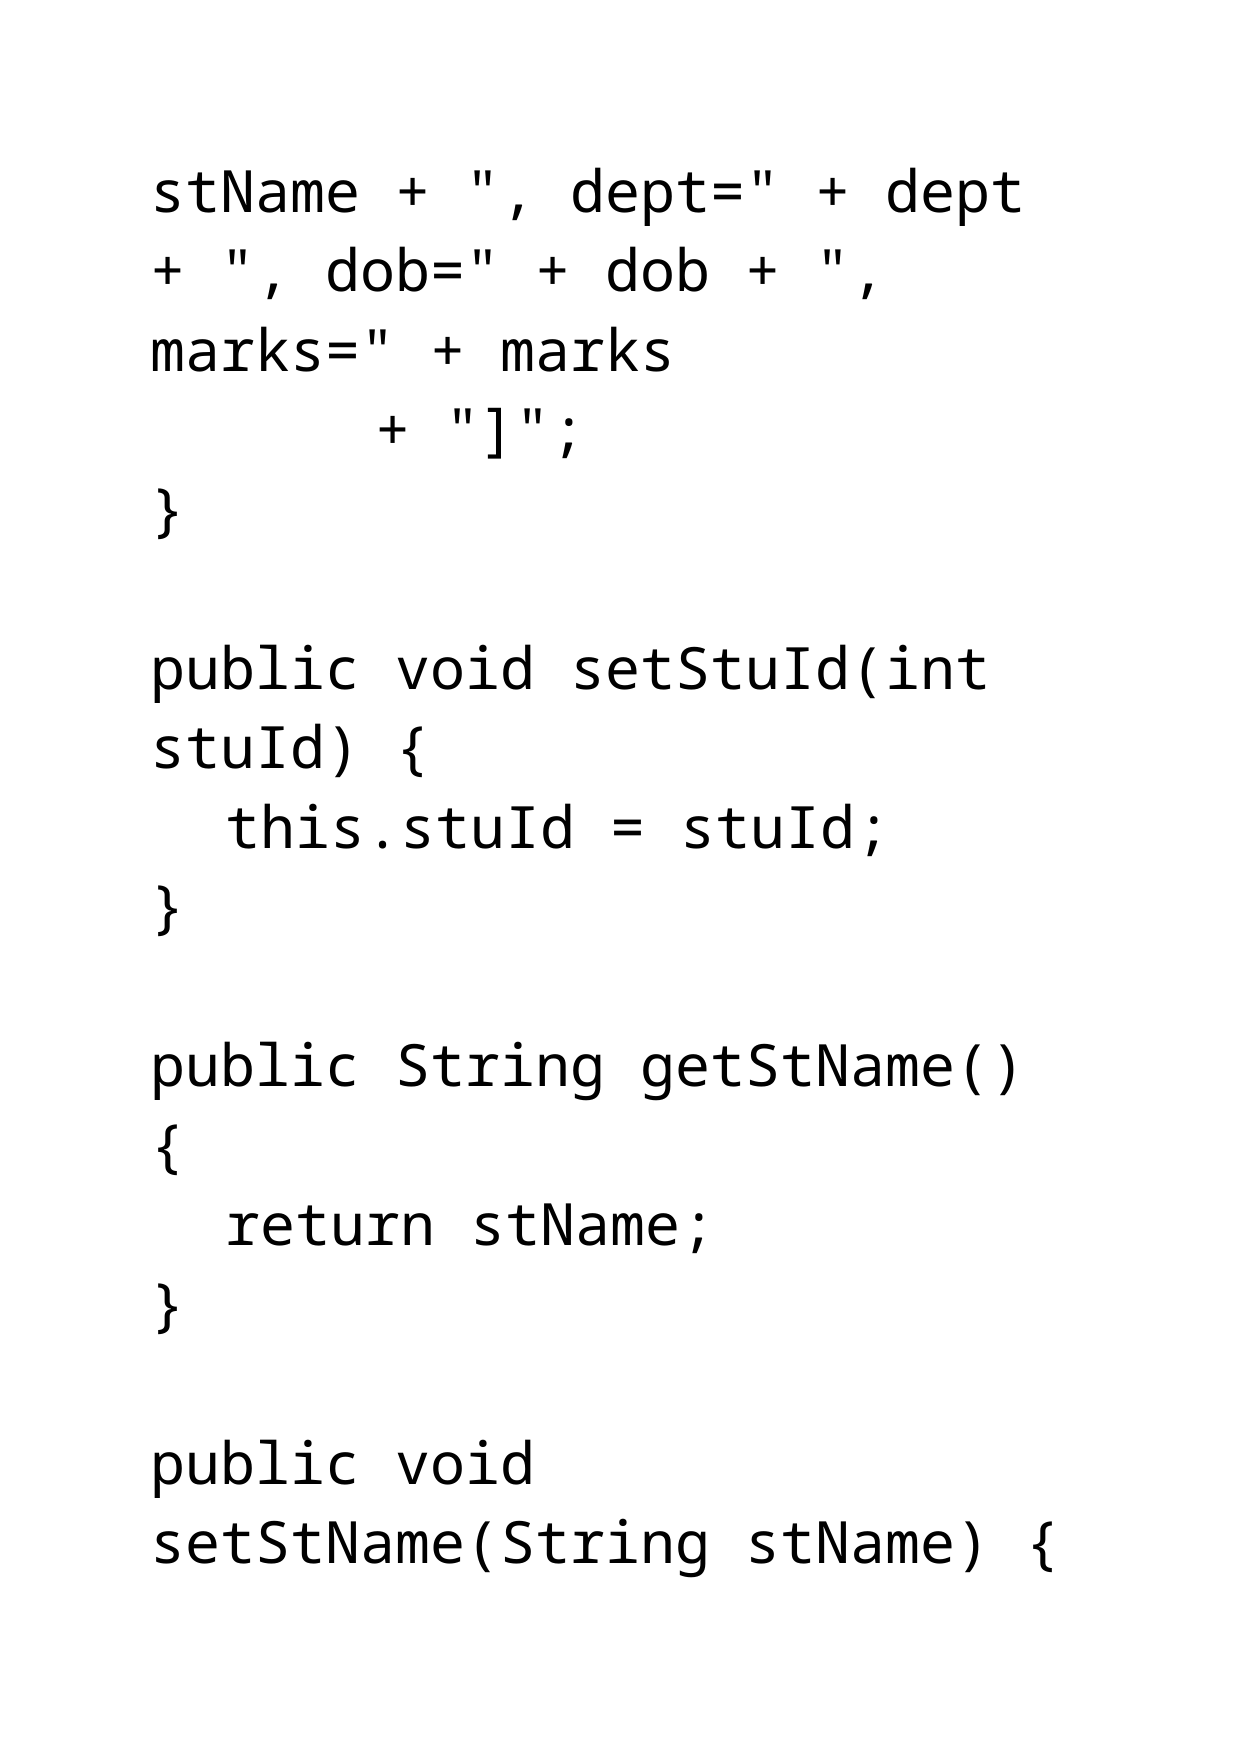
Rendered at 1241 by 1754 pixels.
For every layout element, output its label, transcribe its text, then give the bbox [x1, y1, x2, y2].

text + "]"; [150, 388, 1090, 468]
text } [150, 865, 1090, 945]
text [150, 150, 1090, 388]
text } [150, 1263, 1090, 1342]
text public void setStuId(int stuId) { [150, 627, 1090, 786]
text this.stuId = stuId; [150, 786, 1090, 865]
text } [150, 468, 1090, 547]
text public void setStName(String stName) { [150, 1422, 1090, 1581]
text public String getStName() { [150, 1024, 1090, 1183]
text return stName; [150, 1183, 1090, 1263]
